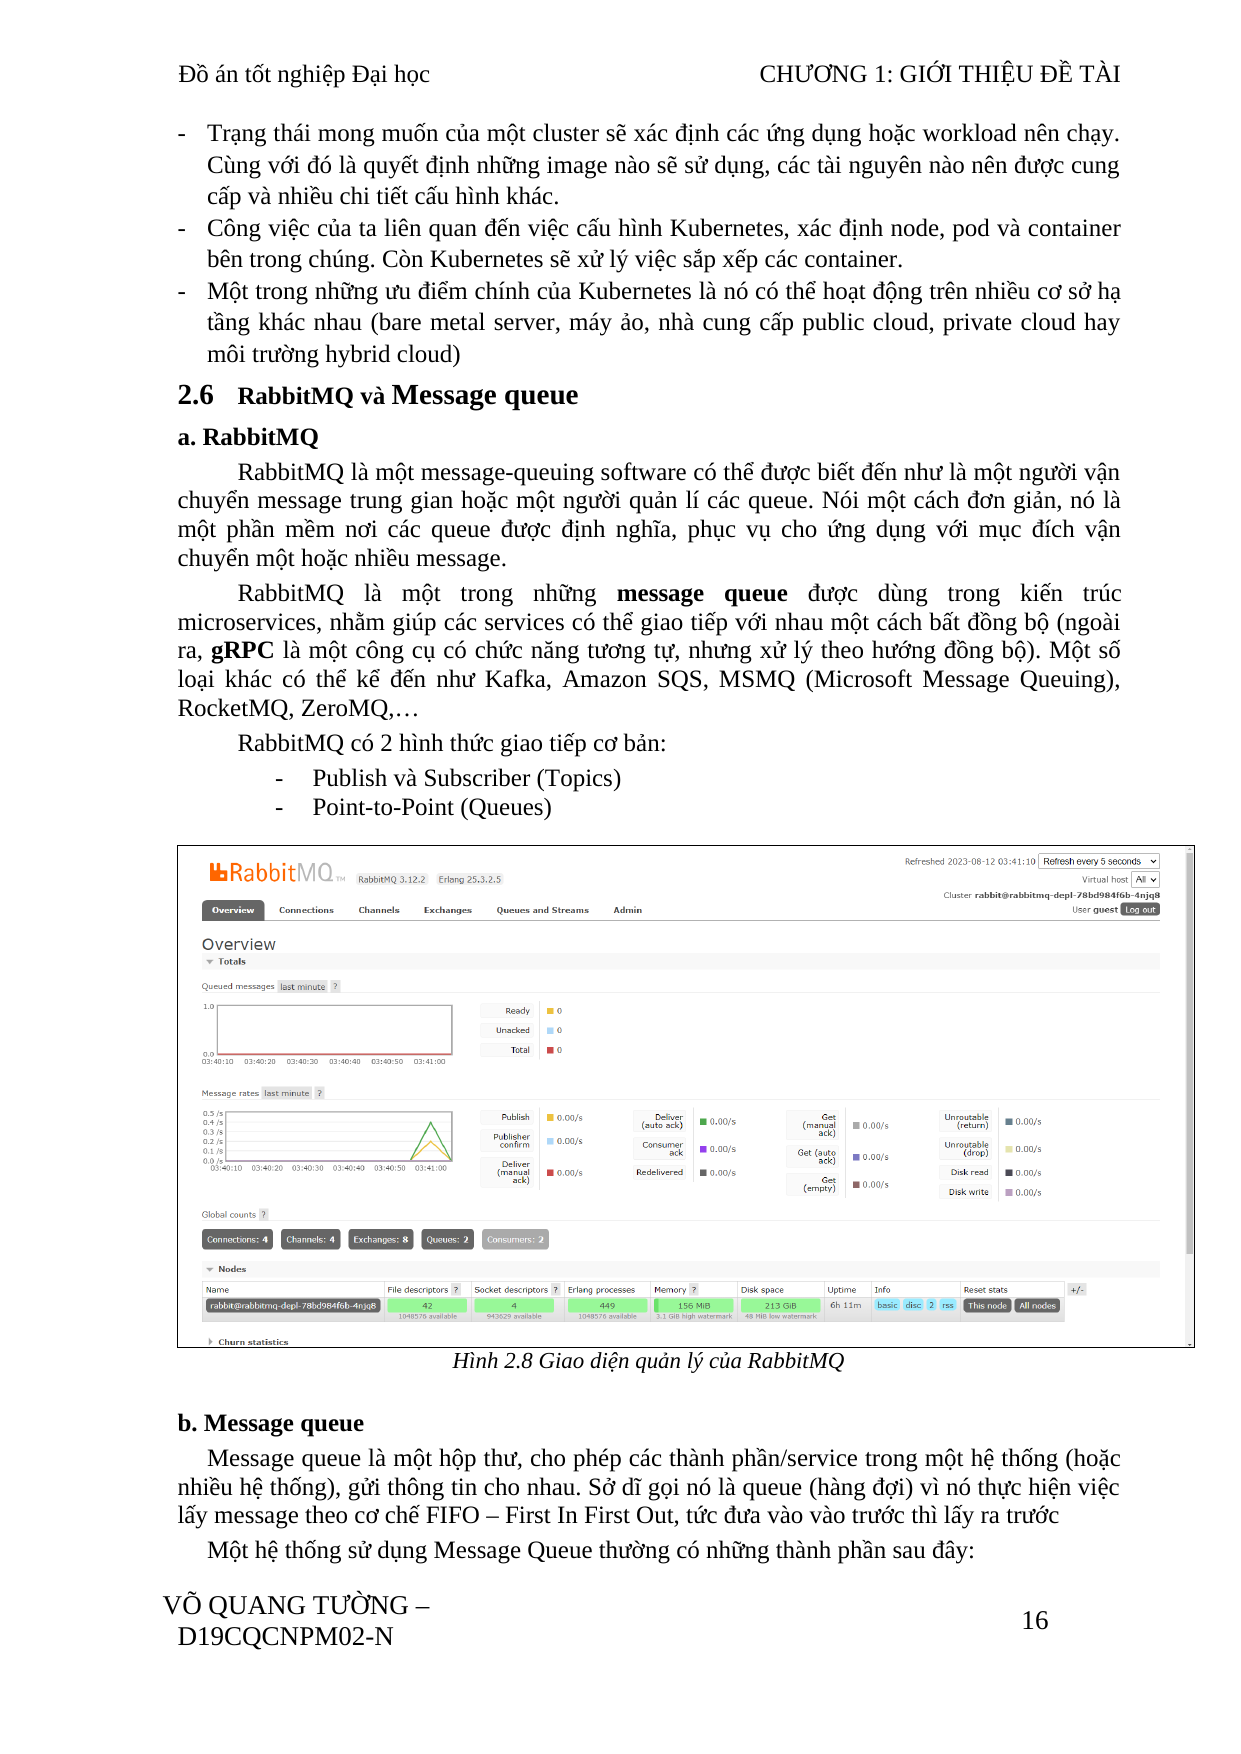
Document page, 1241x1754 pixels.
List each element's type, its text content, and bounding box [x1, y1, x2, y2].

text RabbitMQ là một message-queuing software có thể được biết đến như là một người vận chuyển message trung gian hoặc một người quản lí các queue. Nói một cách đơn giản, nó là một phần mềm nơi các queue được định nghĩa, phục vụ cho ứng dụng với mục đích vận chuyển một hoặc nhiều message. [177, 457, 1122, 572]
list Publish và Subscriber (Topics) [275, 763, 1122, 792]
list Công việc của ta liên quan đến việc cấu hình Kubernetes, xác định node, pod và container bên trong chúng. Còn Kubernetes sẽ xử lý việc sắp xếp các container. [177, 213, 1122, 273]
text Một hệ thống sử dụng Message Queue thường có những thành phần sau đây: [177, 1535, 1122, 1564]
text RabbitMQ có 2 hình thức giao tiếp cơ bản: [177, 728, 1122, 757]
text RabbitMQ là một trong những message queue được dùng trong kiến trúc microservices, nhằm giúp các services có thể giao tiếp với nhau một cách bất đồng bộ (ngoài ra, gRPC là một công cụ có chức năng tương tự, nhưng xử lý theo hướng đồng bộ). Một số loại khác có thể kể đến như Kafka, Amazon SQS, MSMQ (Microsoft Message Queuing), RocketMQ, ZeroMQ,… [177, 578, 1122, 722]
text Hình 2.8 Giao diện quản lý của RabbitMQ [177, 1348, 1122, 1374]
text b. Message queue [177, 1408, 1122, 1437]
picture [178, 846, 1194, 1347]
text Message queue là một hộp thư, cho phép các thành phần/service trong một hệ thống (hoặc nhiều hệ thống), gửi thông tin cho nhau. Sở dĩ gọi nó là queue (hàng đợi) vì nó thực hiện việc lấy message theo cơ chế FIFO – First In First Out, tức đưa vào vào trước thì lấy ra trước [177, 1443, 1122, 1529]
list Trạng thái mong muốn của một cluster sẽ xác định các ứng dụng hoặc workload nên chạy. Cùng với đó là quyết định những image nào sẽ sử dụng, các tài nguyên nào nên được cung cấp và nhiều chi tiết cấu hình khác. [177, 118, 1122, 210]
text a. RabbitMQ [177, 422, 1122, 450]
list Point-to-Point (Queues) [275, 792, 1122, 820]
subtitle RabbitMQ và Message queue [177, 377, 1122, 410]
list Một trong những ưu điểm chính của Kubernetes là nó có thể hoạt động trên nhiều cơ sở hạ tầng khác nhau (bare metal server, máy ảo, nhà cung cấp public cloud, private cloud hay môi trường hybrid cloud) [177, 276, 1122, 368]
